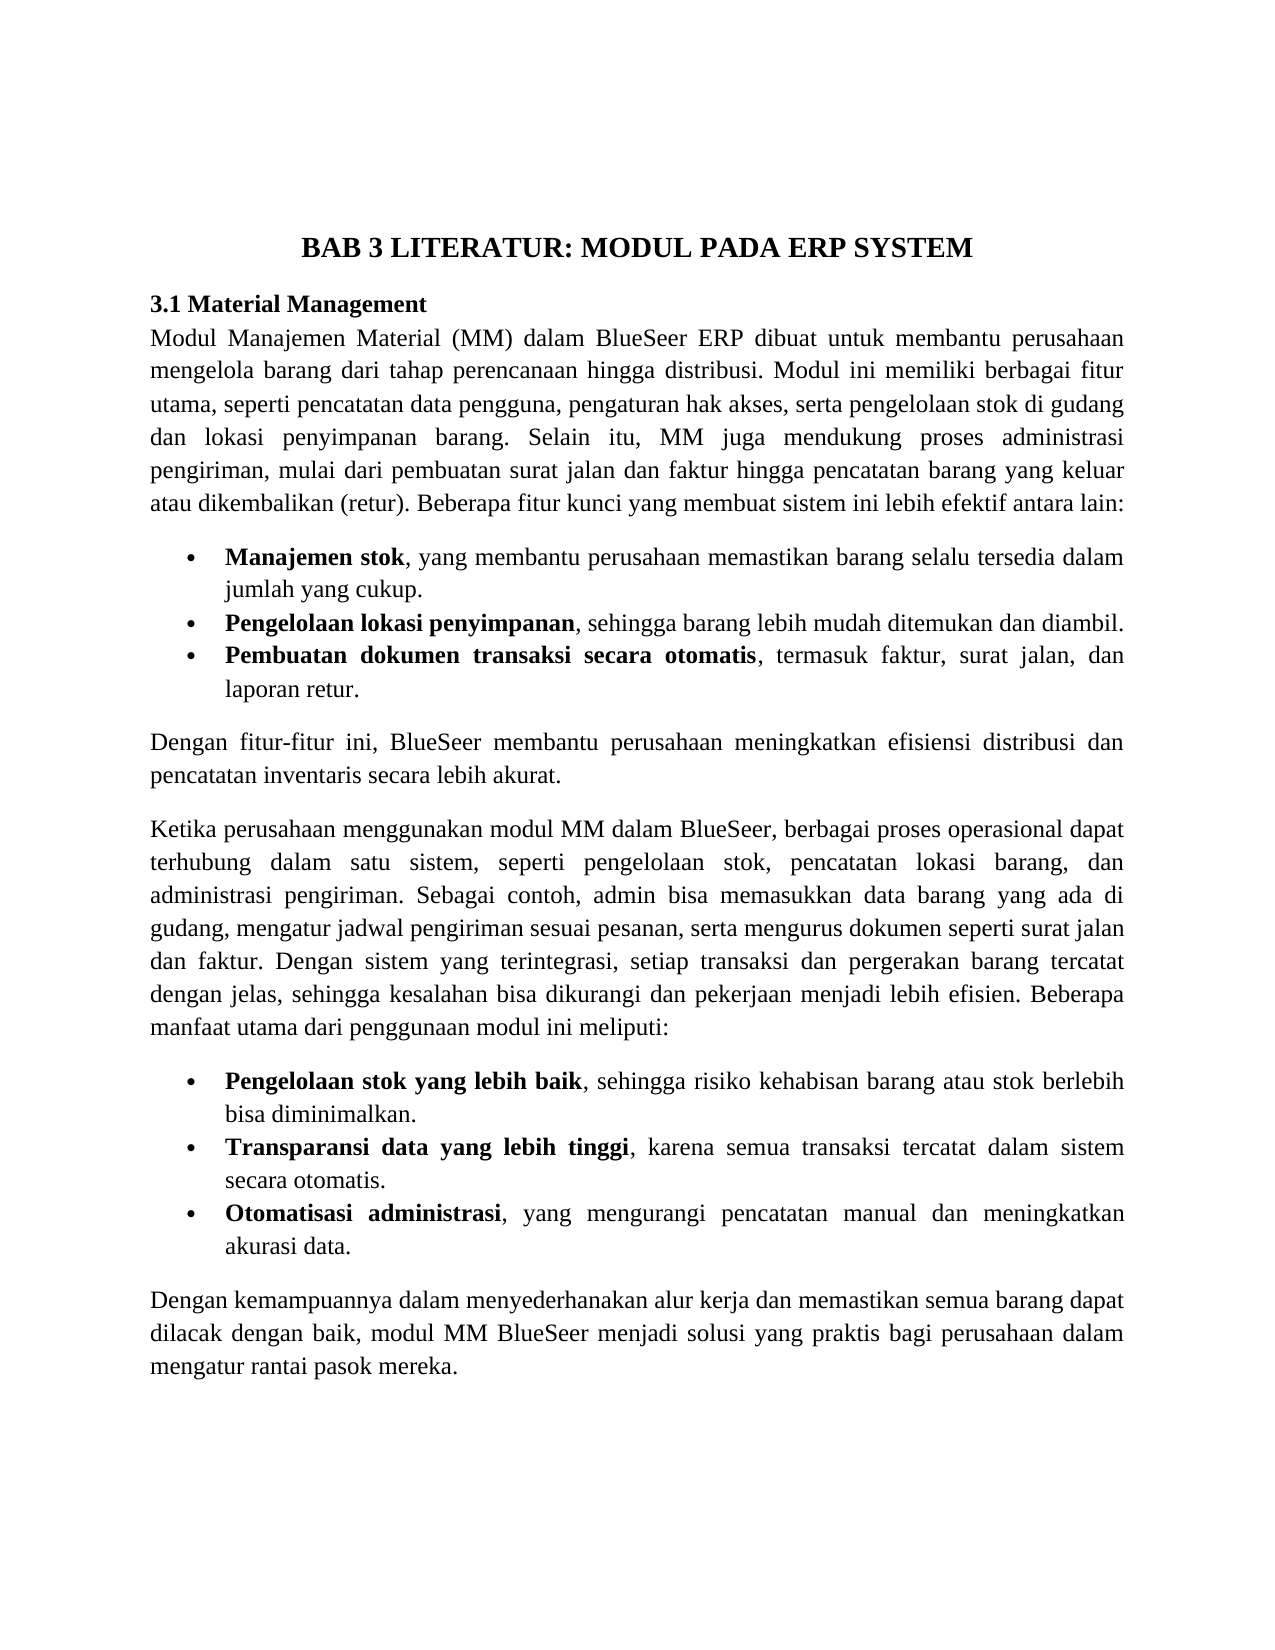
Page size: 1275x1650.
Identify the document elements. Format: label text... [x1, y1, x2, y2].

list Pembuatan dokumen transaksi secara otomatis, termasuk faktur, surat jalan, dan laporan retur. [187, 641, 1125, 702]
text Dengan kemampuannya dalam menyederhanakan alur kerja dan memastikan semua barang dapat dilacak dengan baik, modul MM BlueSeer menjadi solusi yang praktis bagi perusahaan dalam mengatur rantai pasok mereka. [150, 1285, 1125, 1380]
list Manajemen stok, yang membantu perusahaan memastikan barang selalu tersedia dalam jumlah yang cukup. [187, 542, 1125, 603]
subtitle 3.1 Material Management [150, 289, 1125, 318]
subtitle BAB 3 LITERATUR: MODUL PADA ERP SYSTEM [150, 230, 1125, 264]
list Otomatisasi administrasi, yang mengurangi pencatatan manual dan meningkatkan akurasi data. [187, 1198, 1125, 1260]
text Dengan fitur-fitur ini, BlueSeer membantu perusahaan meningkatkan efisiensi distribusi dan pencatatan inventaris secara lebih akurat. [150, 727, 1125, 789]
list Pengelolaan stok yang lebih baik, sehingga risiko kehabisan barang atau stok berlebih bisa diminimalkan. [187, 1066, 1125, 1128]
list Pengelolaan lokasi penyimpanan, sehingga barang lebih mudah ditemukan dan diambil. [187, 608, 1125, 636]
text Ketika perusahaan menggunakan modul MM dalam BlueSeer, berbagai proses operasional dapat terhubung dalam satu sistem, seperti pengelolaan stok, pencatatan lokasi barang, dan administrasi pengiriman. Sebagai contoh, admin bisa memasukkan data barang yang ada di gudang, mengatur jadwal pengiriman sesuai pesanan, serta mengurus dokumen seperti surat jalan dan faktur. Dengan sistem yang terintegrasi, setiap transaksi dan pergerakan barang tercatat dengan jelas, sehingga kesalahan bisa dikurangi dan pekerjaan menjadi lebih efisien. Beberapa manfaat utama dari penggunaan modul ini meliputi: [150, 814, 1125, 1041]
text Modul Manajemen Material (MM) dalam BlueSeer ERP dibuat untuk membantu perusahaan mengelola barang dari tahap perencanaan hingga distribusi. Modul ini memiliki berbagai fitur utama, seperti pencatatan data pengguna, pengaturan hak akses, serta pengelolaan stok di gudang dan lokasi penyimpanan barang. Selain itu, MM juga mendukung proses administrasi pengiriman, mulai dari pembuatan surat jalan dan faktur hingga pencatatan barang yang keluar atau dikembalikan (retur). Beberapa fitur kunci yang membuat sistem ini lebih efektif antara lain: [150, 323, 1125, 516]
list Transparansi data yang lebih tinggi, karena semua transaksi tercatat dalam sistem secara otomatis. [187, 1132, 1125, 1194]
